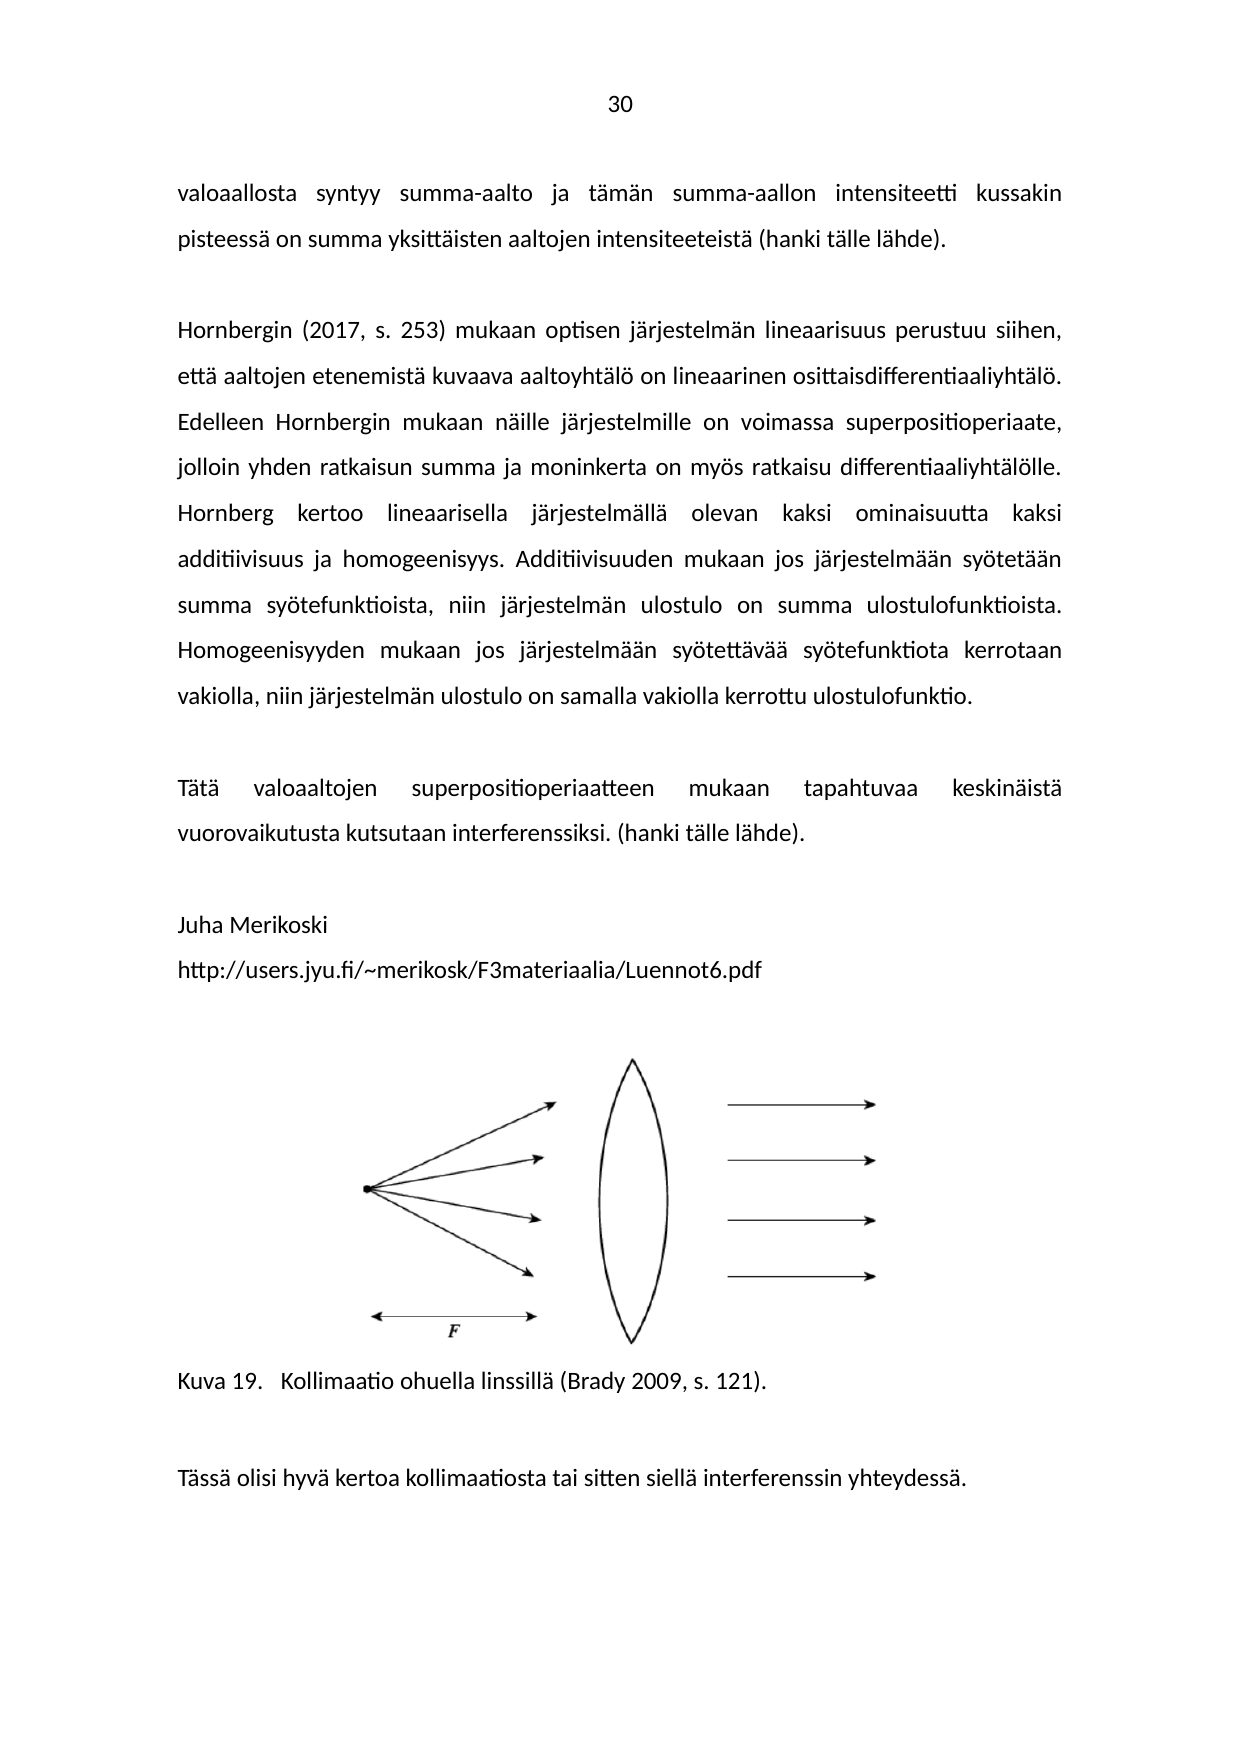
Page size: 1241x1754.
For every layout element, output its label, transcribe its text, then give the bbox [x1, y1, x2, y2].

text http://users.jyu.fi/~merikosk/F3materiaalia/Luennot6.pdf [177, 954, 1063, 985]
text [177, 177, 1063, 253]
text Tätä valoaaltojen superpositioperiaatteen mukaan tapahtuvaa keskinäistä vuorovaikutusta kutsutaan interferenssiksi. (hanki tälle lähde). [177, 772, 1063, 848]
text Juha Merikoski [177, 909, 1063, 939]
text Tässä olisi hyvä kertoa kollimaatiosta tai sitten siellä interferenssin yhteydessä. [177, 1462, 1063, 1493]
text Hornbergin (2017, s. 253) mukaan optisen järjestelmän lineaarisuus perustuu siihen, että aaltojen etenemistä kuvaava aaltoyhtälö on lineaarinen osittaisdifferentiaaliyhtälö. Edelleen Hornbergin mukaan näille järjestelmille on voimassa superpositioperiaate, jolloin yhden ratkaisun summa ja moninkerta on myös ratkaisu differentiaaliyhtälölle. Hornberg kertoo lineaarisella järjestelmällä olevan kaksi ominaisuutta kaksi additiivisuus ja homogeenisyys. Additiivisuuden mukaan jos järjestelmään syötetään summa syötefunktioista, niin järjestelmän ulostulo on summa ulostulofunktioista. Homogeenisyyden mukaan jos järjestelmään syötettävää syötefunktiota kerrotaan vakiolla, niin järjestelmän ulostulo on samalla vakiolla kerrottu ulostulofunktio. [177, 314, 1063, 711]
text Kuva 19. Kollimaatio ohuella linssillä (Brady 2009, s. 121). [177, 1365, 1063, 1396]
picture [346, 1046, 894, 1353]
